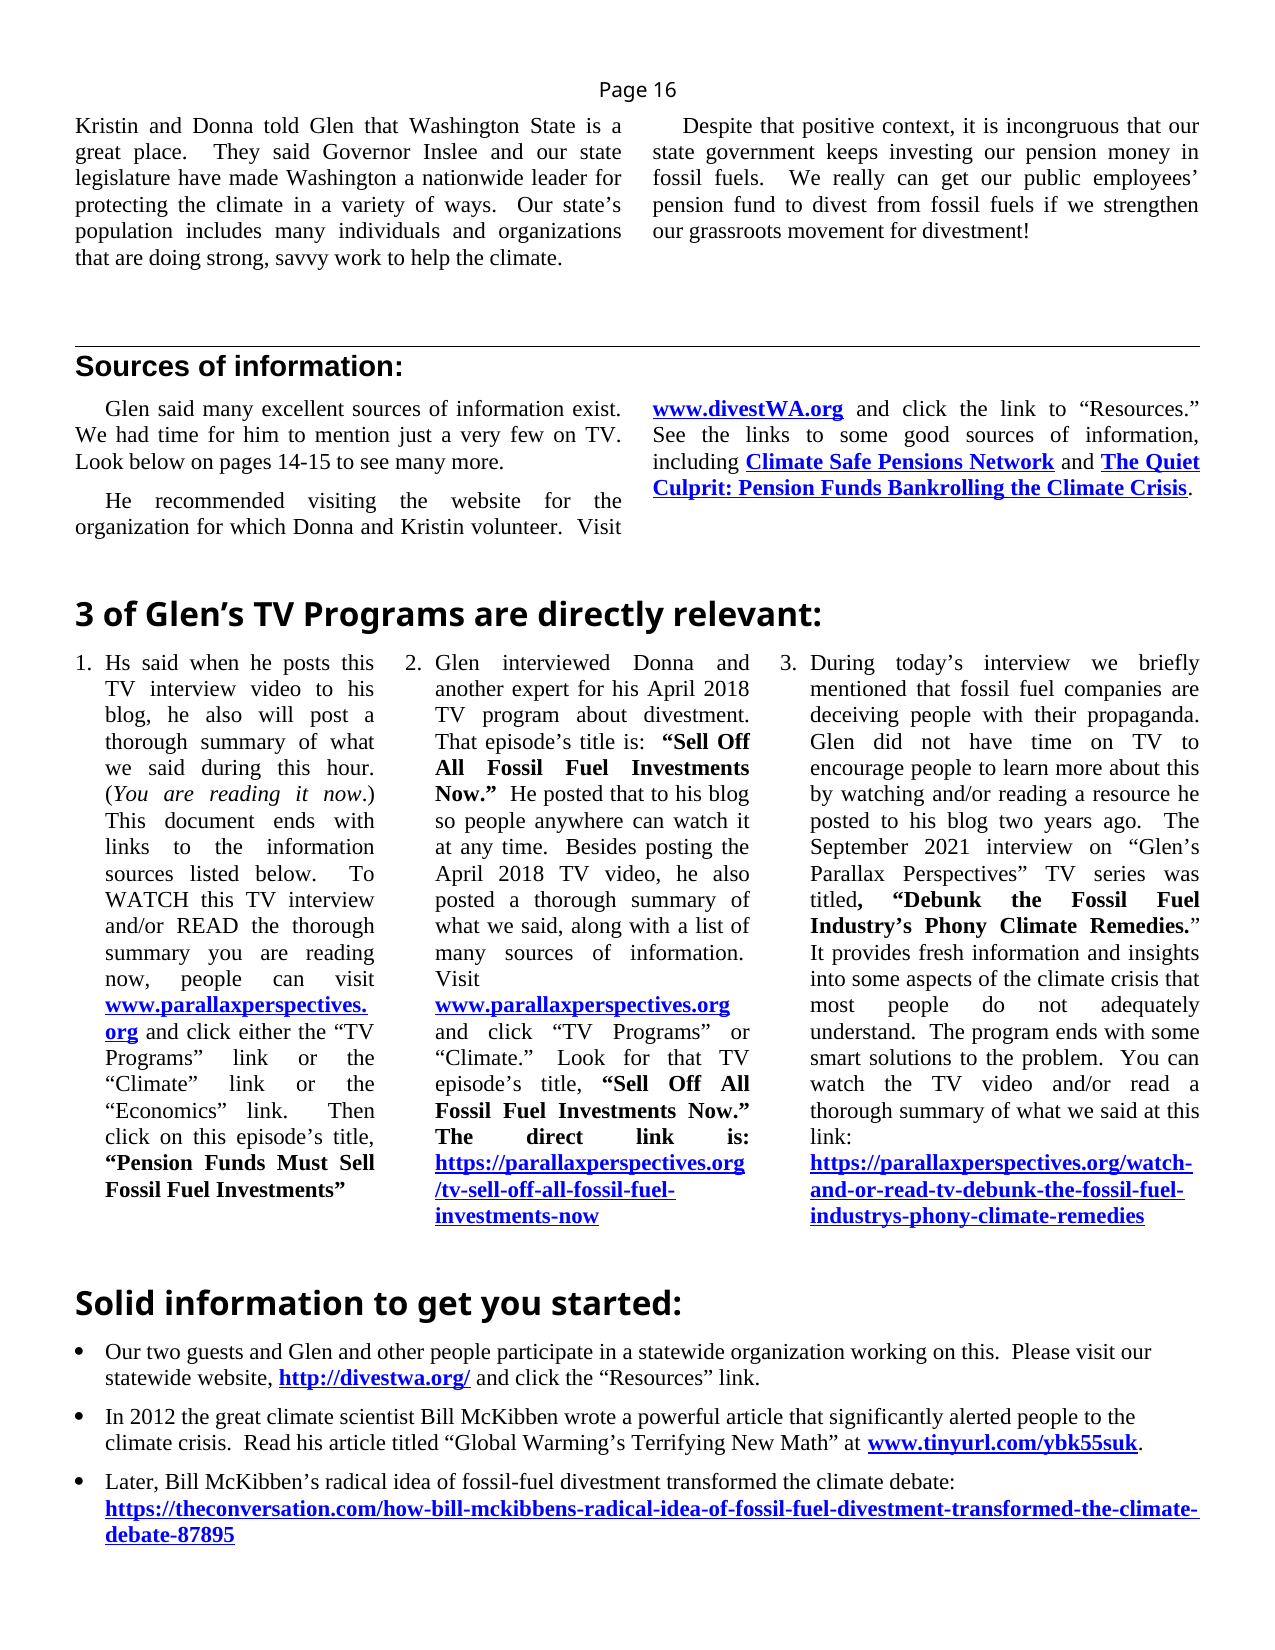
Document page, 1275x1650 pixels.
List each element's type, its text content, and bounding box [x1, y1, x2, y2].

text 3 of Glen’s TV Programs are directly relevant: [75, 591, 1200, 636]
text Sources of information: [75, 347, 1200, 383]
text Despite that positive context, it is incongruous that our state government keeps investing our pension money in fossil fuels. We really can get our public employees’ pension fund to divest from fossil fuels if we strengthen our grassroots movement for divestment! [652, 112, 1200, 243]
list Hs said when he posts this TV interview video to his blog, he also will post a thorough summary of what we said during this hour. (You are reading it now.) This document ends with links to the information sources listed below. To WATCH this TV interview and/or READ the thorough summary you are reading now, people can visit www.parallaxperspectives.org and click either the “TV Programs” link or the “Climate” link or the “Economics” link. Then click on this episode’s title, “Pension Funds Must Sell Fossil Fuel Investments” [75, 649, 375, 1202]
text He recommended visiting the website for the organization for which Donna and Kristin volunteer. Visit www.divestWA.org and click the link to “Resources.” See the links to some good sources of information, including Climate Safe Pensions Network and The Quiet Culprit: Pension Funds Bankrolling the Climate Crisis. [75, 487, 622, 539]
text Glen said many excellent sources of information exist. We had time for him to mention just a very few on TV. Look below on pages 14-15 to see many more. [75, 395, 622, 474]
list During today’s interview we briefly mentioned that fossil fuel companies are deceiving people with their propaganda. Glen did not have time on TV to encourage people to learn more about this by watching and/or reading a resource he posted to his blog two years ago. The September 2021 interview on “Glen’s Parallax Perspectives” TV series was titled, “Debunk the Fossil Fuel Industry’s Phony Climate Remedies.” It provides fresh information and insights into some aspects of the climate crisis that most people do not adequately understand. The program ends with some smart solutions to the problem. You can watch the TV video and/or read a thorough summary of what we said at this link: https://parallaxperspectives.org/watch-and-or-read-tv-debunk-the-fossil-fuel-industrys-phony-climate-remedies [780, 649, 1200, 1228]
list Later, Bill McKibben’s radical idea of fossil-fuel divestment transformed the climate debate: https://theconversation.com/how-bill-mckibbens-radical-idea-of-fossil-fuel-divestment-transformed-the-climate-debate-87895 [75, 1468, 1200, 1547]
list Our two guests and Glen and other people participate in a statewide organization working on this. Please visit our statewide website, http://divestwa.org/ and click the “Resources” link. [75, 1338, 1200, 1391]
list Glen interviewed Donna and another expert for his April 2018 TV program about divestment. That episode’s title is: “Sell Off All Fossil Fuel Investments Now.” He posted that to his blog so people anywhere can watch it at any time. Besides posting the April 2018 TV video, he also posted a thorough summary of what we said, along with a list of many sources of information. Visit www.parallaxperspectives.org and click “TV Programs” or “Climate.” Look for that TV episode’s title, “Sell Off All Fossil Fuel Investments Now.” The direct link is: https://parallaxperspectives.org/tv-sell-off-all-fossil-fuel-investments-now [405, 649, 750, 1228]
list In 2012 the great climate scientist Bill McKibben wrote a powerful article that significantly alerted people to the climate crisis. Read his article titled “Global Warming’s Terrifying New Math” at www.tinyurl.com/ybk55suk. [75, 1403, 1200, 1456]
text Solid information to get you started: [75, 1280, 1200, 1325]
text He recommended visiting the website for the organization for which Donna and Kristin volunteer. Visit www.divestWA.org and click the link to “Resources.” See the links to some good sources of information, including Climate Safe Pensions Network and The Quiet Culprit: Pension Funds Bankrolling the Climate Crisis. [652, 395, 1200, 501]
